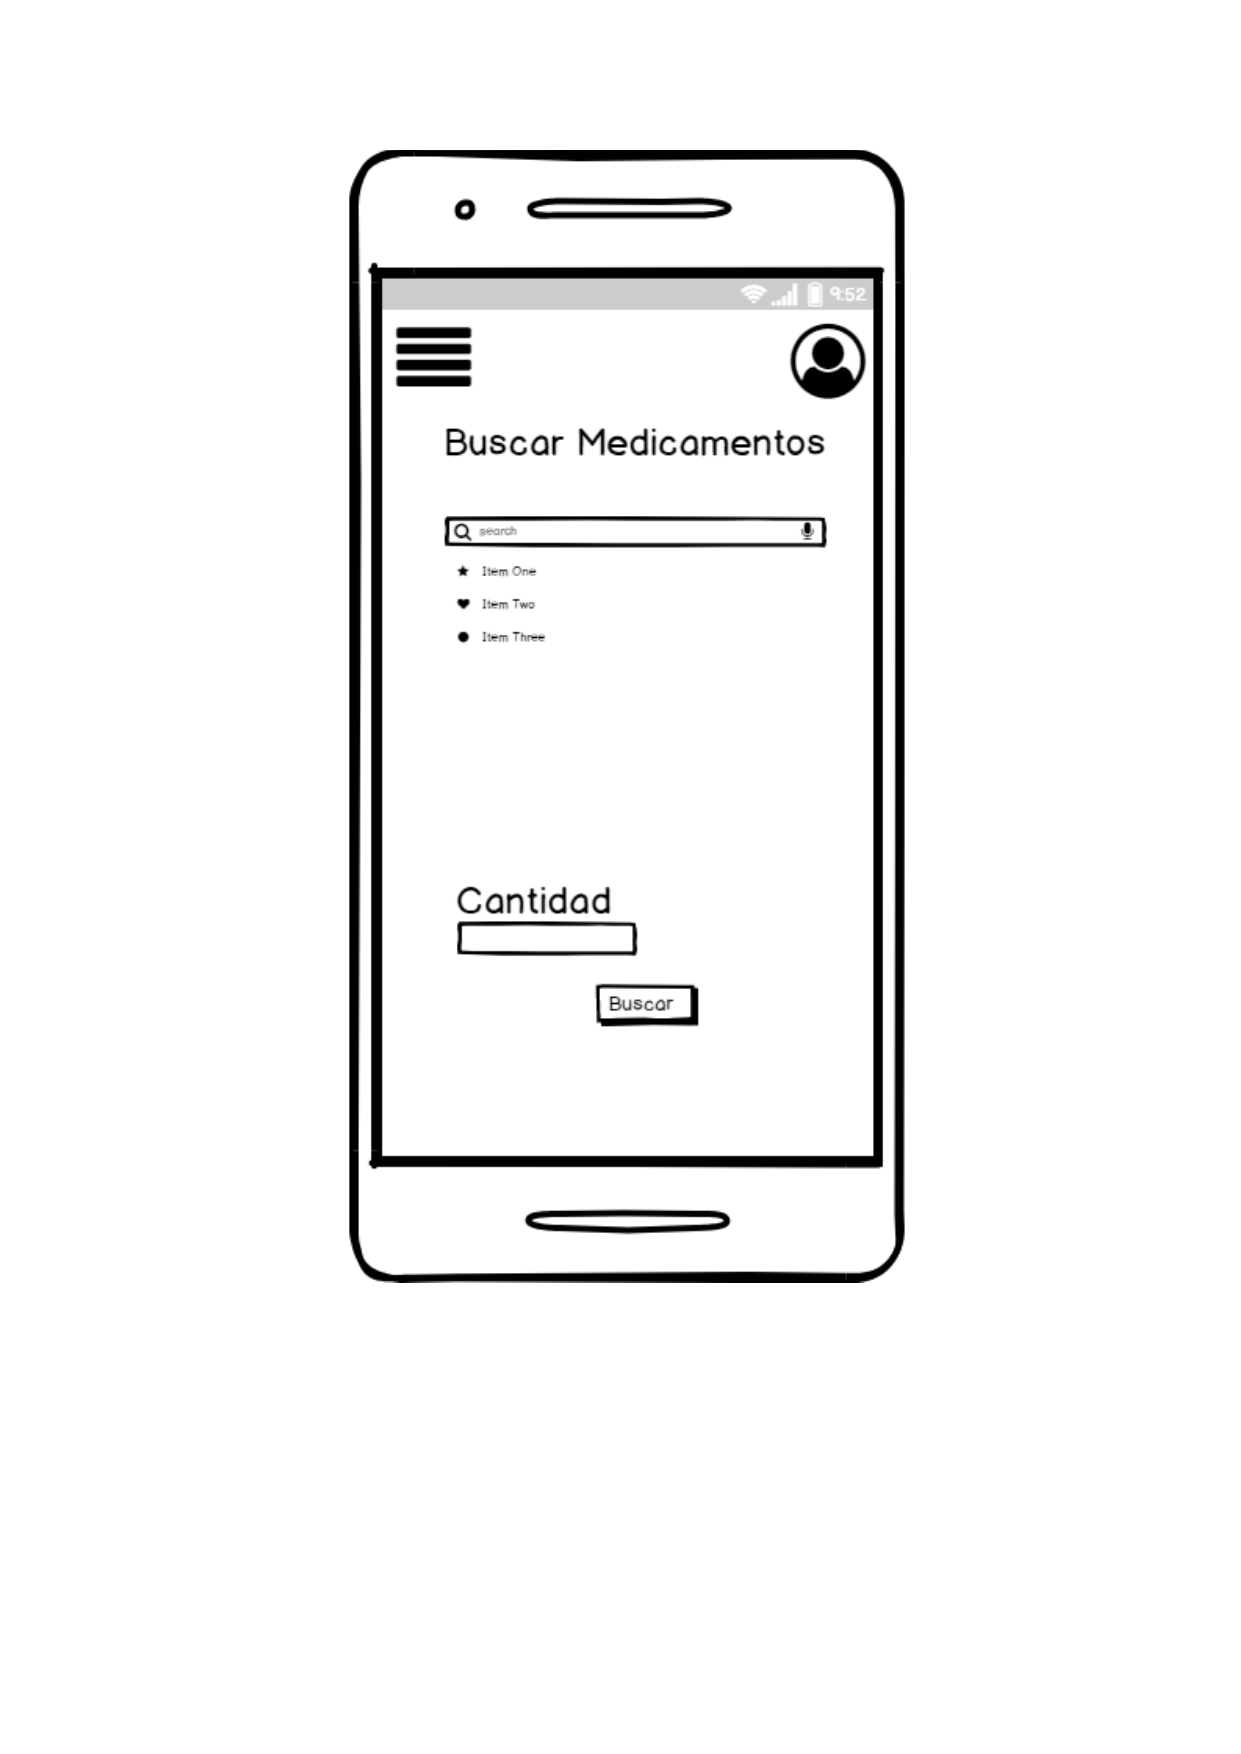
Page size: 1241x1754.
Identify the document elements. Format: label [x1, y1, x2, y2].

picture [348, 150, 905, 1283]
